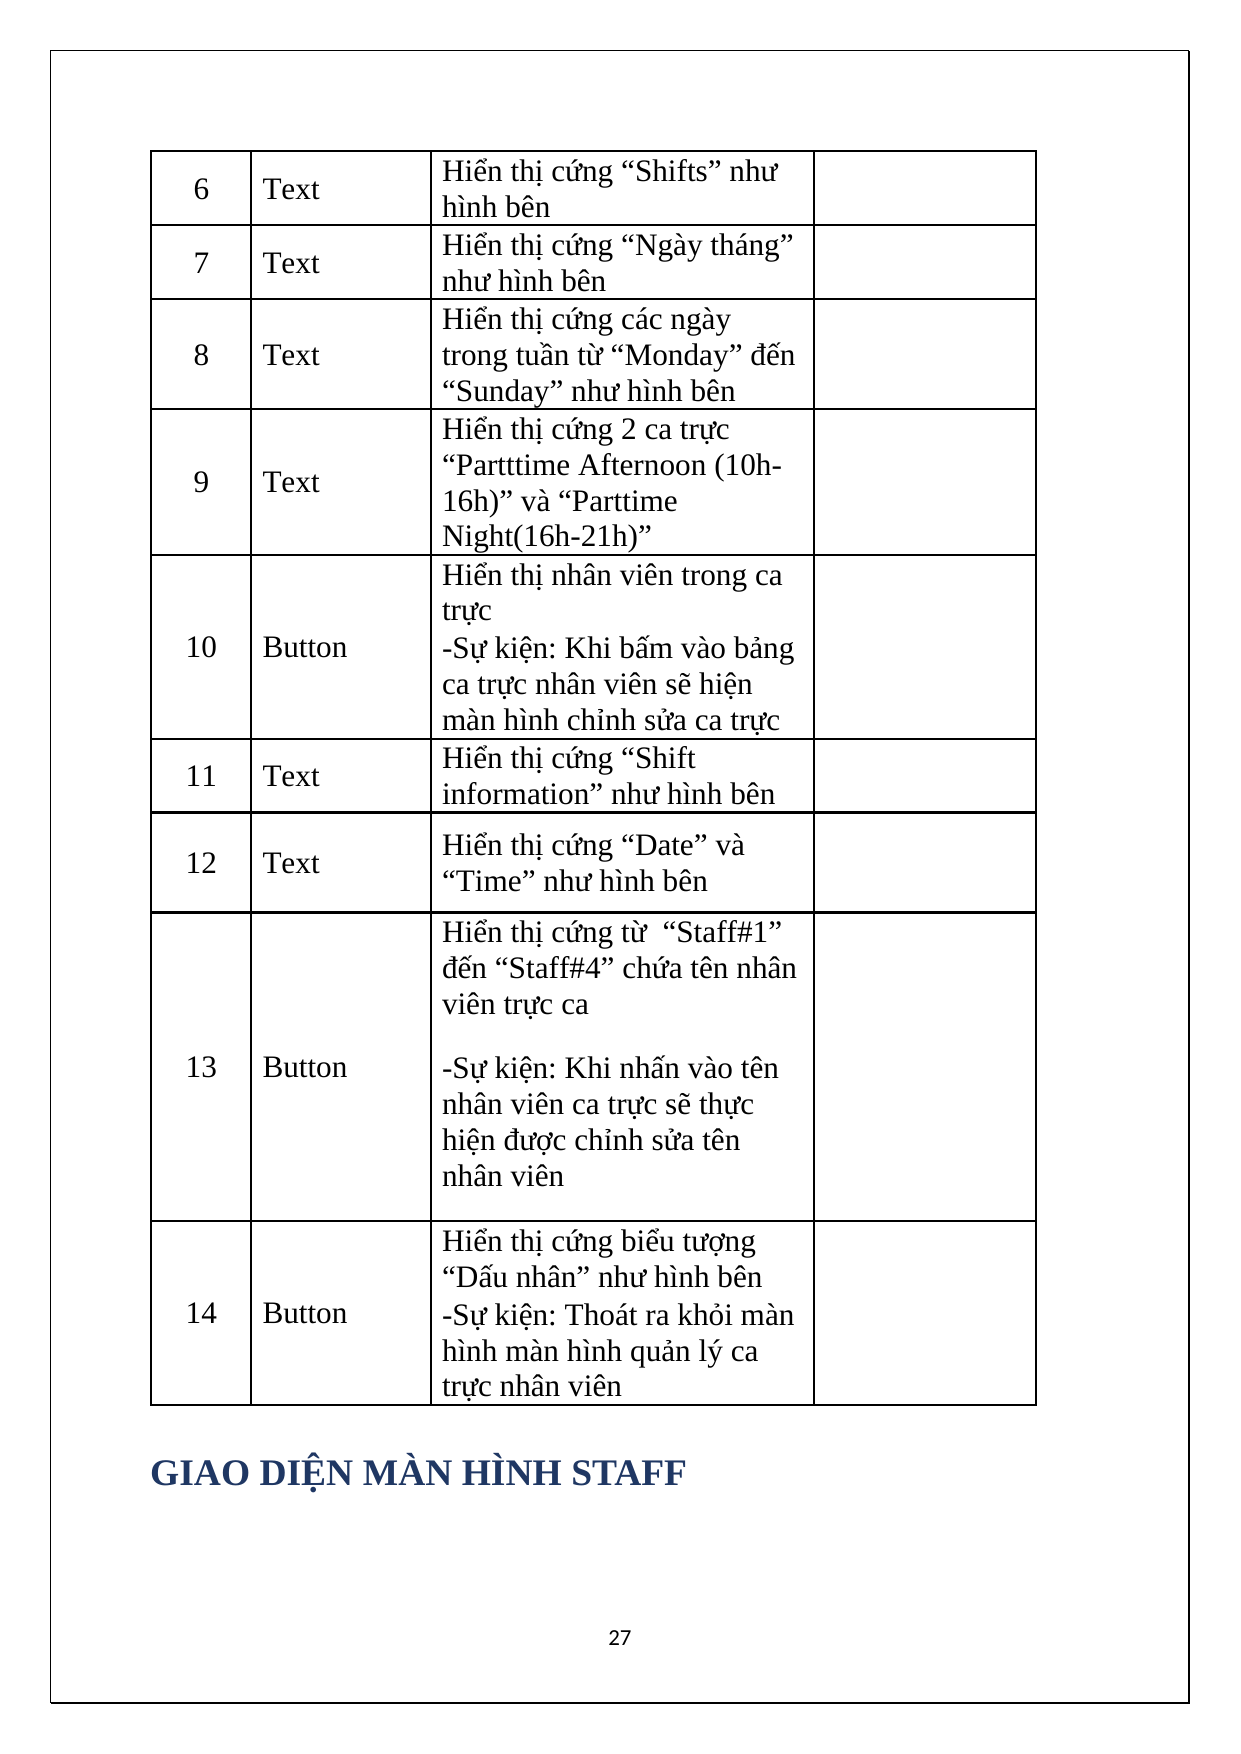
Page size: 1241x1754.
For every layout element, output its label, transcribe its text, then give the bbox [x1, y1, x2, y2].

table_cell [815, 226, 1035, 298]
table_cell Button [252, 1222, 430, 1404]
table_cell 7 [152, 226, 250, 298]
table_cell Hiển thị cứng các ngày trong tuần từ “Monday” đến “Sunday” như hình bên [432, 300, 813, 408]
table_cell -Sự kiện: Khi nhấn vào tên nhân viên ca trực sẽ thực hiện được chỉnh sửa tên nhân viên [432, 1021, 813, 1220]
table_cell Hiển thị cứng “Shift information” như hình bên [432, 740, 813, 811]
table_cell Text [252, 740, 430, 811]
table_cell [815, 152, 1035, 224]
table_cell [815, 300, 1035, 408]
table_cell -Sự kiện: Khi bấm vào bảng ca trực nhân viên sẽ hiện màn hình chỉnh sửa ca trực [432, 628, 813, 737]
table_cell Button [252, 914, 430, 1220]
table_cell [815, 740, 1035, 811]
table_cell Text [252, 410, 430, 554]
table_cell -Sự kiện: Thoát ra khỏi màn hình màn hình quản lý ca trực nhân viên [432, 1294, 813, 1404]
table_cell [815, 1222, 1035, 1404]
table_cell Button [252, 556, 430, 737]
table_cell Hiển thị cứng từ “Staff#1” đến “Staff#4” chứa tên nhân viên trực ca [432, 914, 813, 1021]
table_cell Hiển thị nhân viên trong ca trực [432, 556, 813, 628]
table_cell 12 [152, 814, 250, 911]
table_cell [815, 914, 1035, 1220]
table_cell Hiển thị cứng “Ngày tháng” như hình bên [432, 226, 813, 298]
subtitle GIAO DIỆN MÀN HÌNH STAFF [150, 1451, 1089, 1494]
table_cell Hiển thị cứng 2 ca trực “Partttime Afternoon (10h-16h)” và “Parttime Night(16h-21h)” [432, 410, 813, 554]
table_cell Text [252, 152, 430, 224]
table_cell 8 [152, 300, 250, 408]
table_cell 9 [152, 410, 250, 554]
table_cell Hiển thị cứng “Shifts” như hình bên [432, 152, 813, 224]
table_cell 6 [152, 152, 250, 224]
table_cell 11 [152, 740, 250, 811]
table_cell Hiển thị cứng “Date” và “Time” như hình bên [432, 814, 813, 911]
table_cell Hiển thị cứng biểu tượng “Dấu nhân” như hình bên [432, 1222, 813, 1294]
table_cell Text [252, 814, 430, 911]
table_cell 13 [152, 914, 250, 1220]
table_cell [815, 410, 1035, 554]
table_cell 10 [152, 556, 250, 737]
table_cell [815, 814, 1035, 911]
table_cell Text [252, 300, 430, 408]
table_cell Text [252, 226, 430, 298]
table_cell 14 [152, 1222, 250, 1404]
table_cell [815, 556, 1035, 737]
